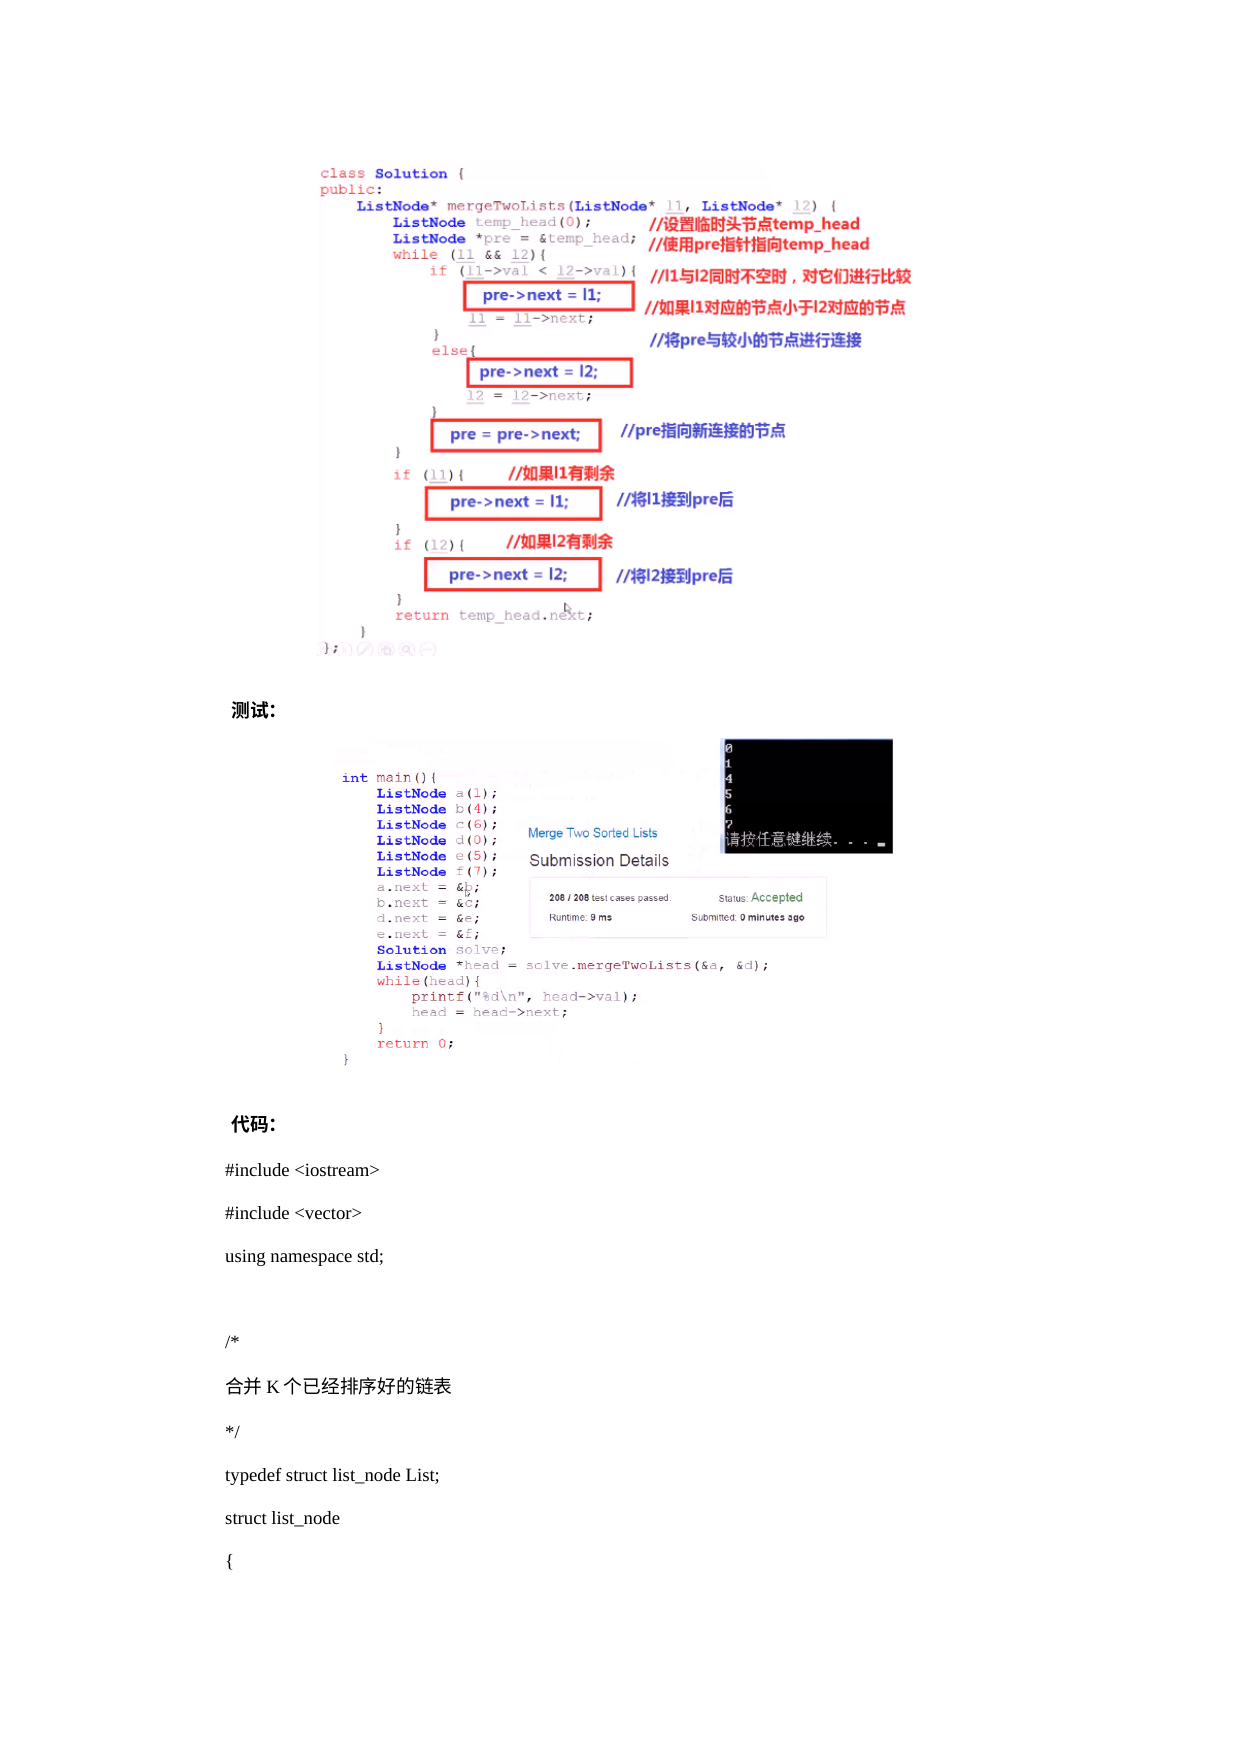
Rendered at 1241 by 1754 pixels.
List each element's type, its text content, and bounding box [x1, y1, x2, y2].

text /* [225, 1326, 1053, 1358]
picture [316, 162, 924, 656]
text #include <iostream> [225, 1153, 1053, 1186]
text 测试： [187, 693, 1053, 725]
text 合并K个已经排序好的链表 [225, 1369, 1053, 1402]
text using namespace std; [225, 1239, 1053, 1272]
text #include <vector> [225, 1196, 1053, 1229]
text struct list_node [225, 1502, 1053, 1534]
text { [225, 1545, 1053, 1577]
text typedef struct list_node List; [225, 1458, 1053, 1491]
text 代码： [187, 1107, 1053, 1139]
text */ [225, 1415, 1053, 1448]
picture [335, 738, 905, 1069]
